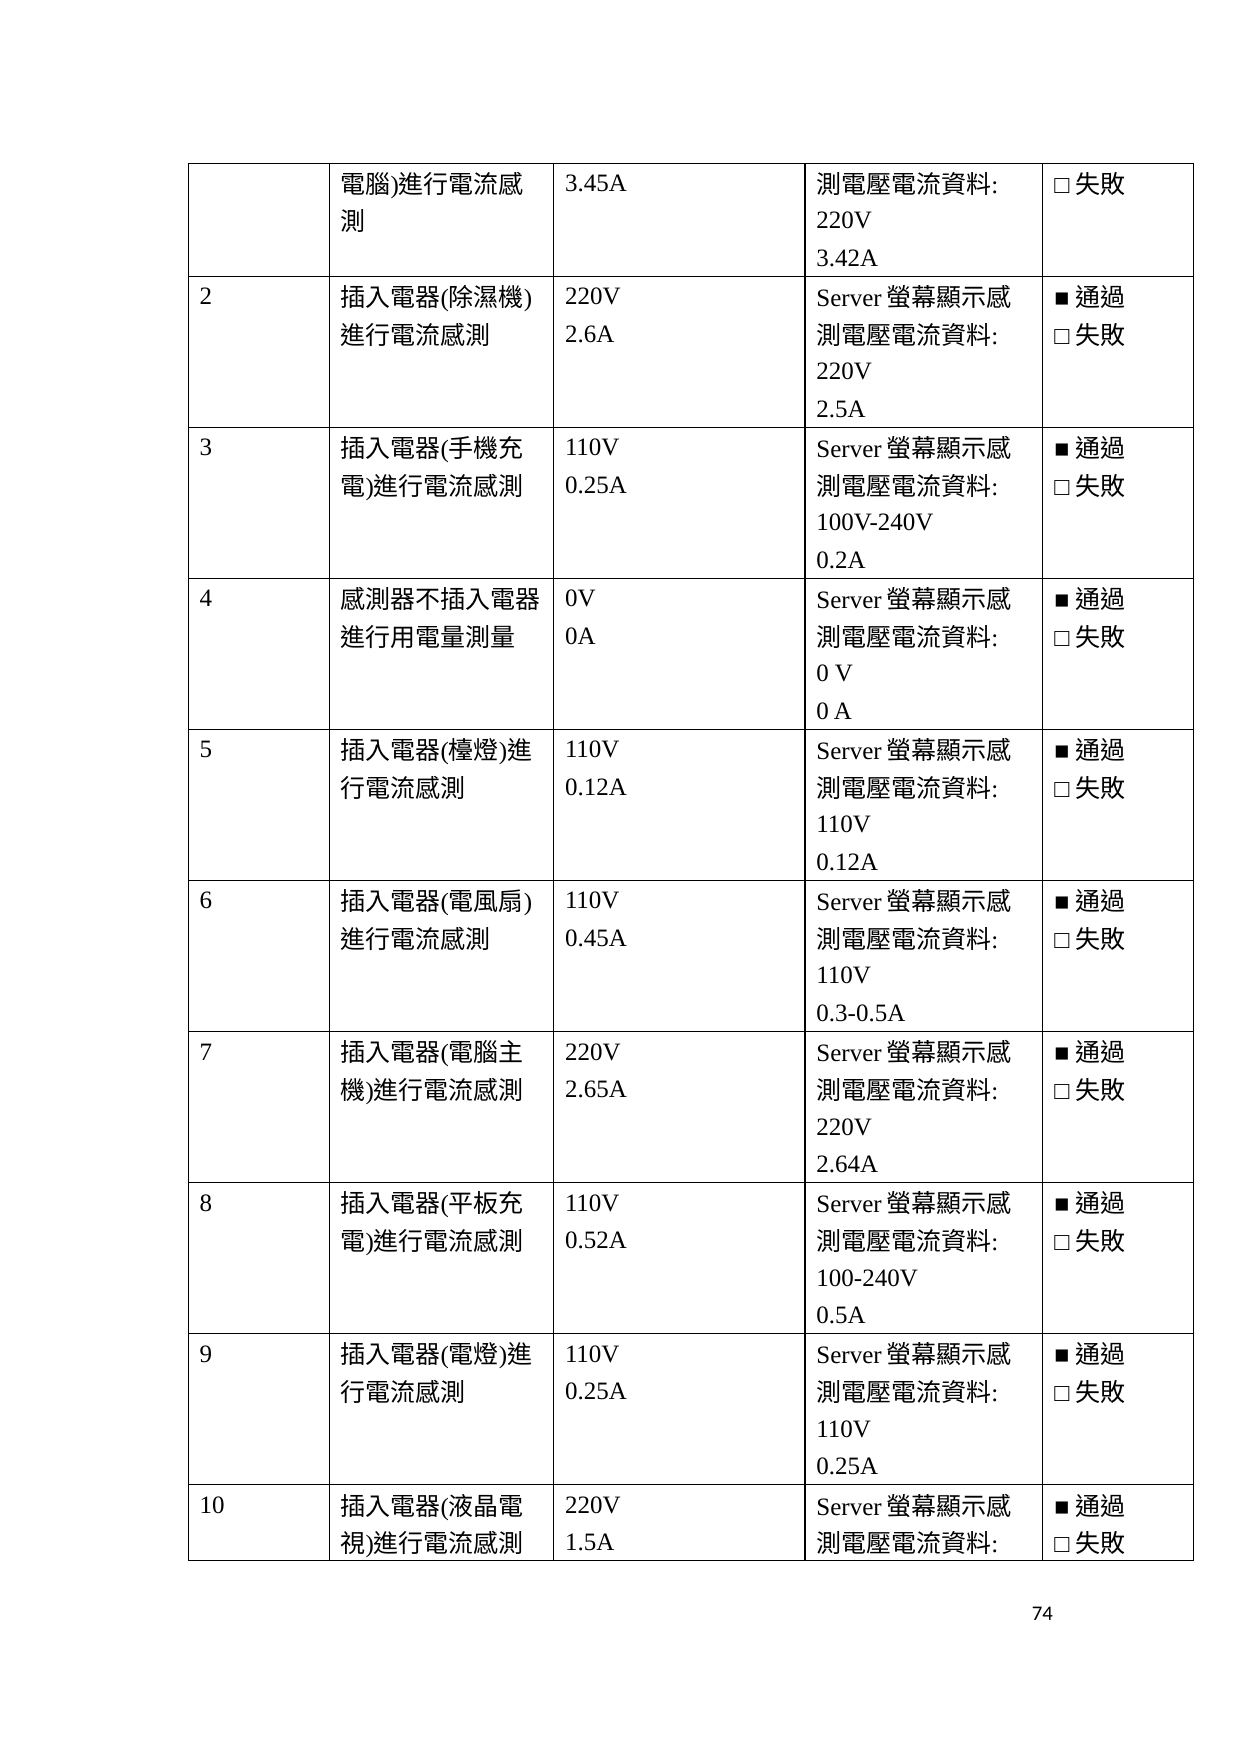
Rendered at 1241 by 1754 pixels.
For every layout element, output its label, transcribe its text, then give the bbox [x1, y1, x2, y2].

table_cell 插入電器(電風扇)進行電流感測 [330, 881, 553, 1031]
table_cell 插入電器(平板充電)進行電流感測 [330, 1183, 553, 1333]
table_cell 6 [189, 881, 329, 1031]
table_cell ■ 通過 □ 失敗 [1043, 881, 1193, 1031]
table_cell ■ 通過 □ 失敗 [1043, 277, 1193, 427]
table_cell 插入電器(除濕機)進行電流感測 [330, 277, 553, 427]
table_cell ■ 通過 □ 失敗 [1043, 730, 1193, 880]
table_cell ■ 通過 □ 失敗 [1043, 1334, 1193, 1484]
table_cell 110V 0.52A [554, 1183, 804, 1333]
table_cell 2 [189, 277, 329, 427]
table_cell 0V 0A [554, 579, 804, 729]
table_cell ■ 通過 □ 失敗 [1043, 1485, 1193, 1560]
table_cell ■ 通過 □ 失敗 [1043, 579, 1193, 729]
table_cell Server螢幕顯示感測電壓電流資料: 100-240V 0.5A [806, 1183, 1042, 1333]
table_cell Server螢幕顯示感測電壓電流資料: 0 V 0 A [806, 579, 1042, 729]
table_cell Server螢幕顯示感測電壓電流資料: 220V 2.5A [806, 277, 1042, 427]
table_cell ■ 通過 □ 失敗 [1043, 428, 1193, 578]
table_cell 5 [189, 730, 329, 880]
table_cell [806, 1485, 1042, 1560]
table_cell Server螢幕顯示感測電壓電流資料: 110V 0.12A [806, 730, 1042, 880]
table_cell 220V 2.6A [554, 277, 804, 427]
table_cell ■ 通過 □ 失敗 [1043, 1183, 1193, 1333]
table_cell Server螢幕顯示感測電壓電流資料: 220V 2.64A [806, 1032, 1042, 1182]
table_cell 3 [189, 428, 329, 578]
table_cell 110V 0.25A [554, 1334, 804, 1484]
table_cell 插入電器(手機充電)進行電流感測 [330, 428, 553, 578]
table_cell Server螢幕顯示感測電壓電流資料: 100V-240V 0.2A [806, 428, 1042, 578]
table_cell 9 [189, 1334, 329, 1484]
table_cell 110V 0.45A [554, 881, 804, 1031]
table_cell Server螢幕顯示感測電壓電流資料: 110V 0.25A [806, 1334, 1042, 1484]
table_cell 1 [189, 164, 329, 276]
table_cell 110V 0.12A [554, 730, 804, 880]
table_cell 7 [189, 1032, 329, 1182]
table_cell 220V 3.45A [554, 164, 804, 276]
table_cell 220V 2.65A [554, 1032, 804, 1182]
table_cell 插入電器(電腦主機)進行電流感測 [330, 1032, 553, 1182]
table_cell 110V 0.25A [554, 428, 804, 578]
table_cell 10 [189, 1485, 329, 1560]
table_cell 插入電器(電燈)進行電流感測 [330, 1334, 553, 1484]
table_cell 4 [189, 579, 329, 729]
table_cell Server螢幕顯示感測電壓電流資料: 110V 0.3-0.5A [806, 881, 1042, 1031]
table_cell ■ 通過 □ 失敗 [1043, 1032, 1193, 1182]
table_cell 插入電器(液晶電視)進行電流感測 [330, 1485, 553, 1560]
table_cell 感測器不插入電器進行用電量測量 [330, 579, 553, 729]
table_cell ■ 通過 □ 失敗 [1043, 164, 1193, 276]
table_cell 插入電器(檯燈)進行電流感測 [330, 730, 553, 880]
table_cell 8 [189, 1183, 329, 1333]
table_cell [806, 164, 1042, 276]
table_cell 220V 1.5A [554, 1485, 804, 1560]
table_cell 插入電器(筆記型電腦)進行電流感測 [330, 164, 553, 276]
